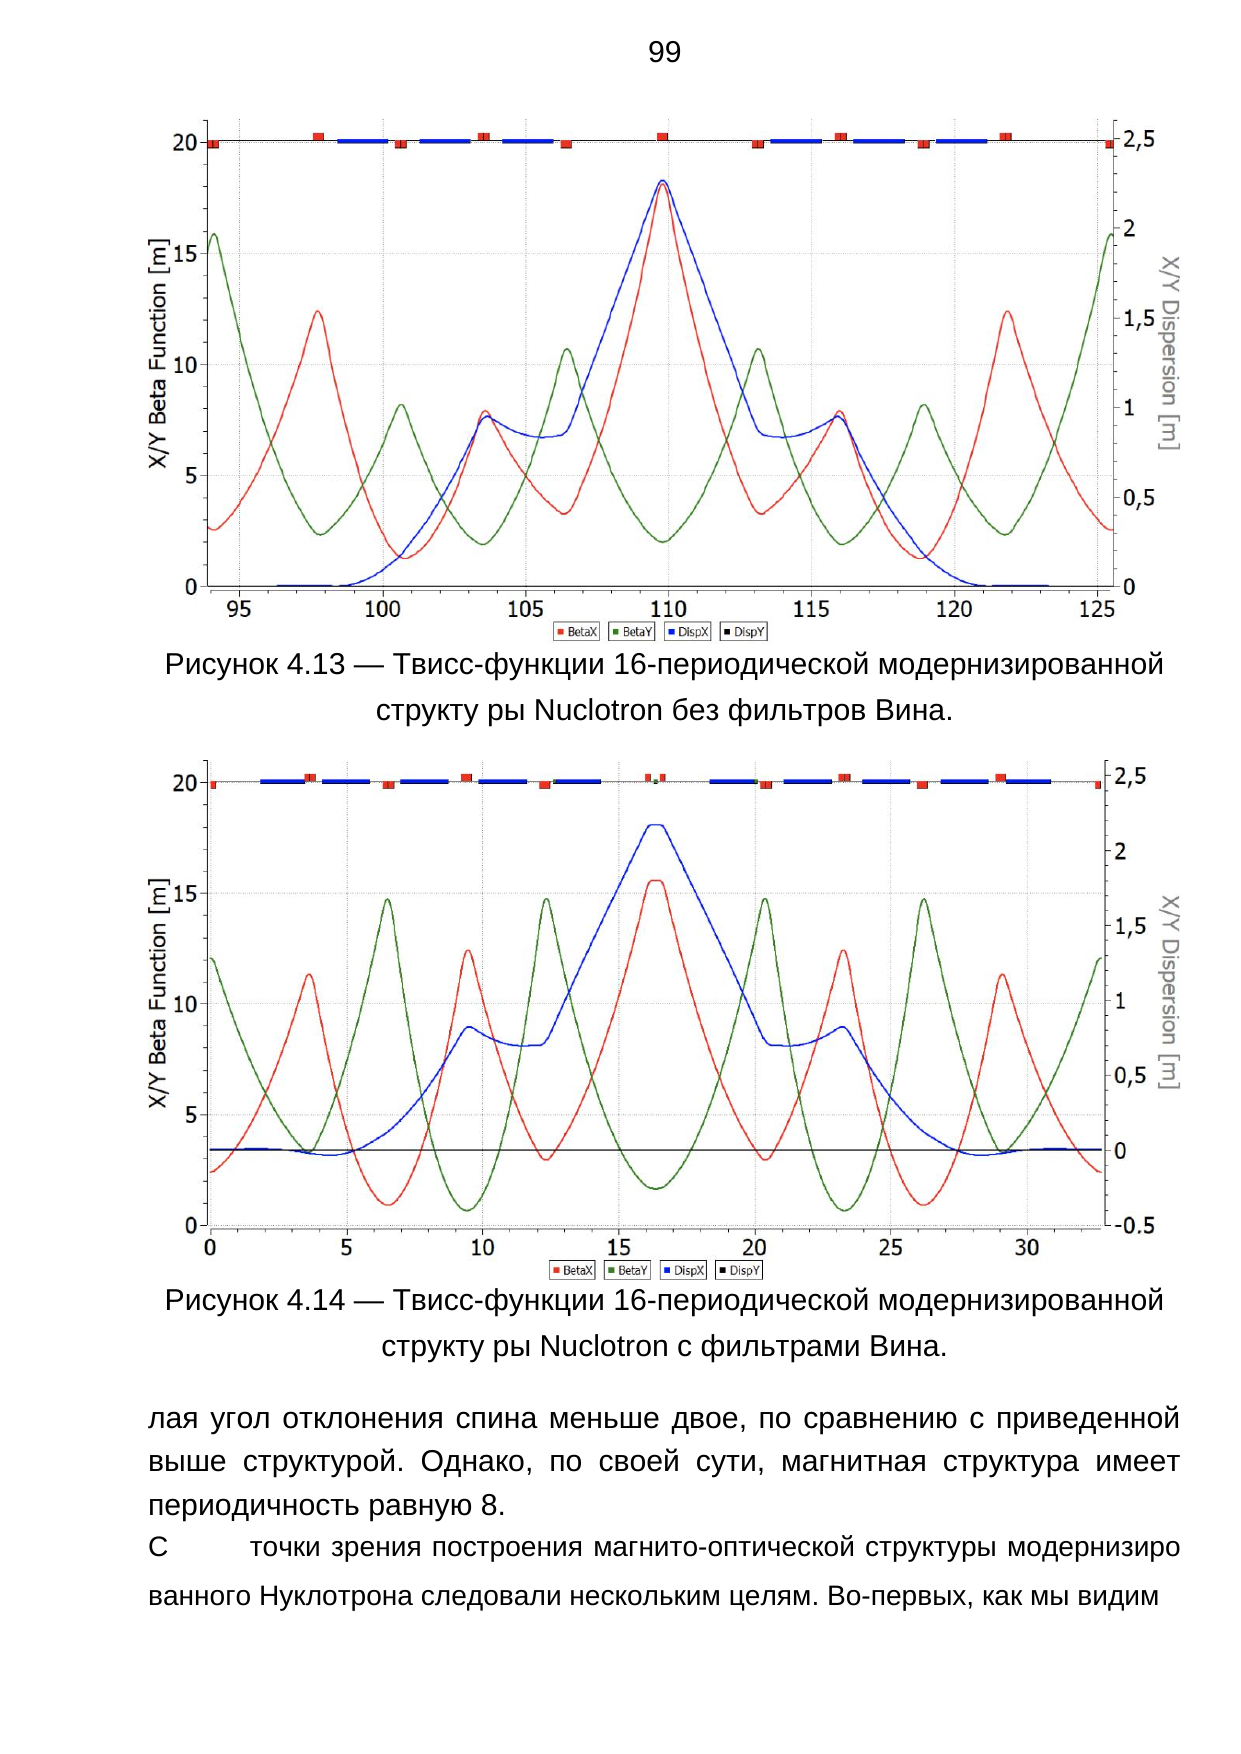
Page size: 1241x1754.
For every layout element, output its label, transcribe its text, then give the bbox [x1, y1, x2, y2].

list точки зрения построения магнито-оптической структуры модернизиро­ ванного Нуклотрона следовали нескольким целям. Во-первых, как мы видим [148, 1530, 1181, 1611]
picture [147, 760, 1182, 1280]
picture [147, 118, 1182, 644]
text 99 [148, 34, 1181, 69]
text Рисунок 4.14 — Твисс-функции 16-периодической модернизированной структу­ ры Nuclotron c фильтрами Вина. [148, 1282, 1181, 1363]
text лая угол отклонения спина меньше двое, по сравнению с приведенной выше структурой. Однако, по своей сути, магнитная структура имеет периодичность равную 8. [148, 1400, 1181, 1521]
text Рисунок 4.13 — Твисс-функции 16-периодической модернизированной структу­ ры Nuclotron без фильтров Вина. [148, 646, 1181, 727]
